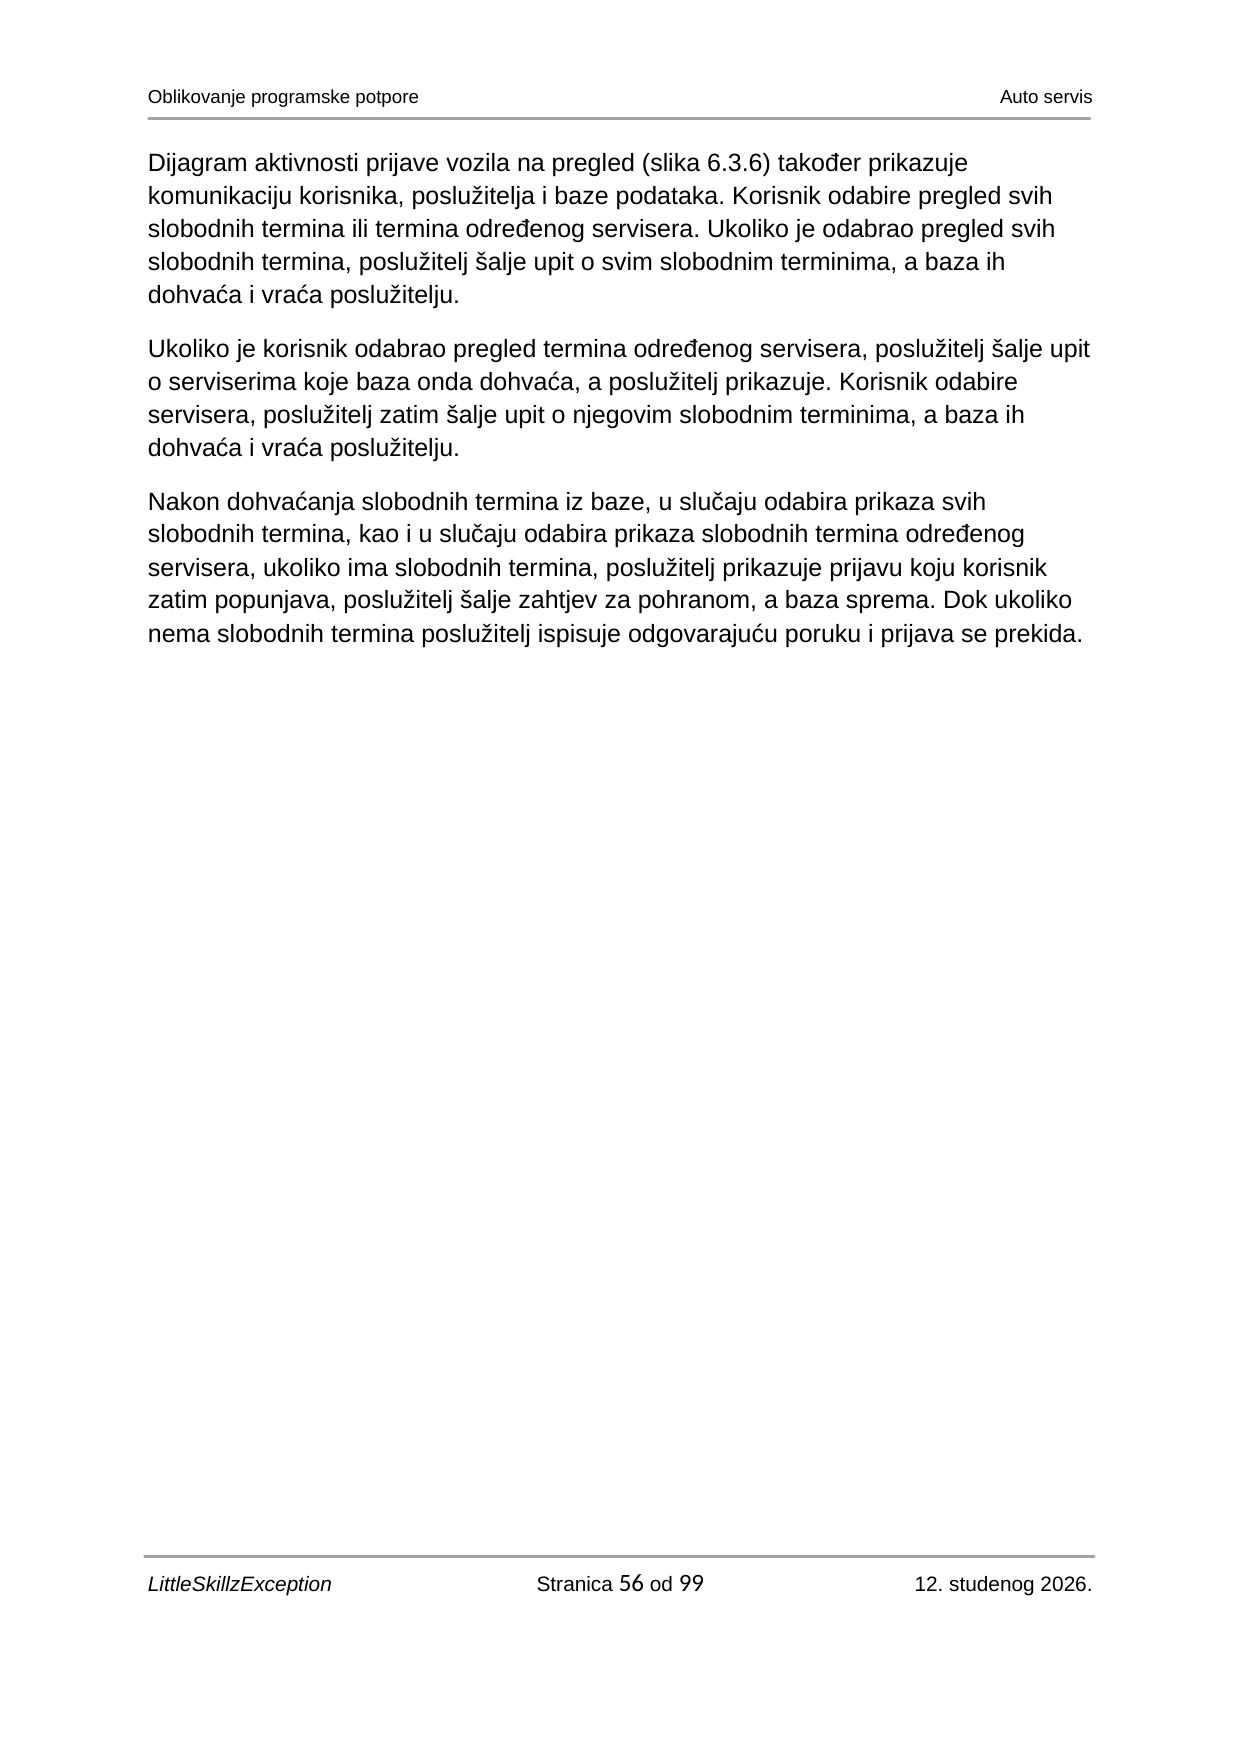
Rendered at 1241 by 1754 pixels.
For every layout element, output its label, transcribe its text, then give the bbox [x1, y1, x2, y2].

text Ukoliko je korisnik odabrao pregled termina određenog servisera, poslužitelj šalje upit o serviserima koje baza onda dohvaća, a poslužitelj prikazuje. Korisnik odabire servisera, poslužitelj zatim šalje upit o njegovim slobodnim terminima, a baza ih dohvaća i vraća poslužitelju. [148, 333, 1093, 461]
text Nakon dohvaćanja slobodnih termina iz baze, u slučaju odabira prikaza svih slobodnih termina, kao i u slučaju odabira prikaza slobodnih termina određenog servisera, ukoliko ima slobodnih termina, poslužitelj prikazuje prijavu koju korisnik zatim popunjava, poslužitelj šalje zahtjev za pohranom, a baza sprema. Dok ukoliko nema slobodnih termina poslužitelj ispisuje odgovarajuću poruku i prijava se prekida. [148, 486, 1093, 647]
text Dijagram aktivnosti prijave vozila na pregled (slika 6.3.6) također prikazuje komunikaciju korisnika, poslužitelja i baze podataka. Korisnik odabire pregled svih slobodnih termina ili termina određenog servisera. Ukoliko je odabrao pregled svih slobodnih termina, poslužitelj šalje upit o svim slobodnim terminima, a baza ih dohvaća i vraća poslužitelju. [148, 148, 1093, 308]
